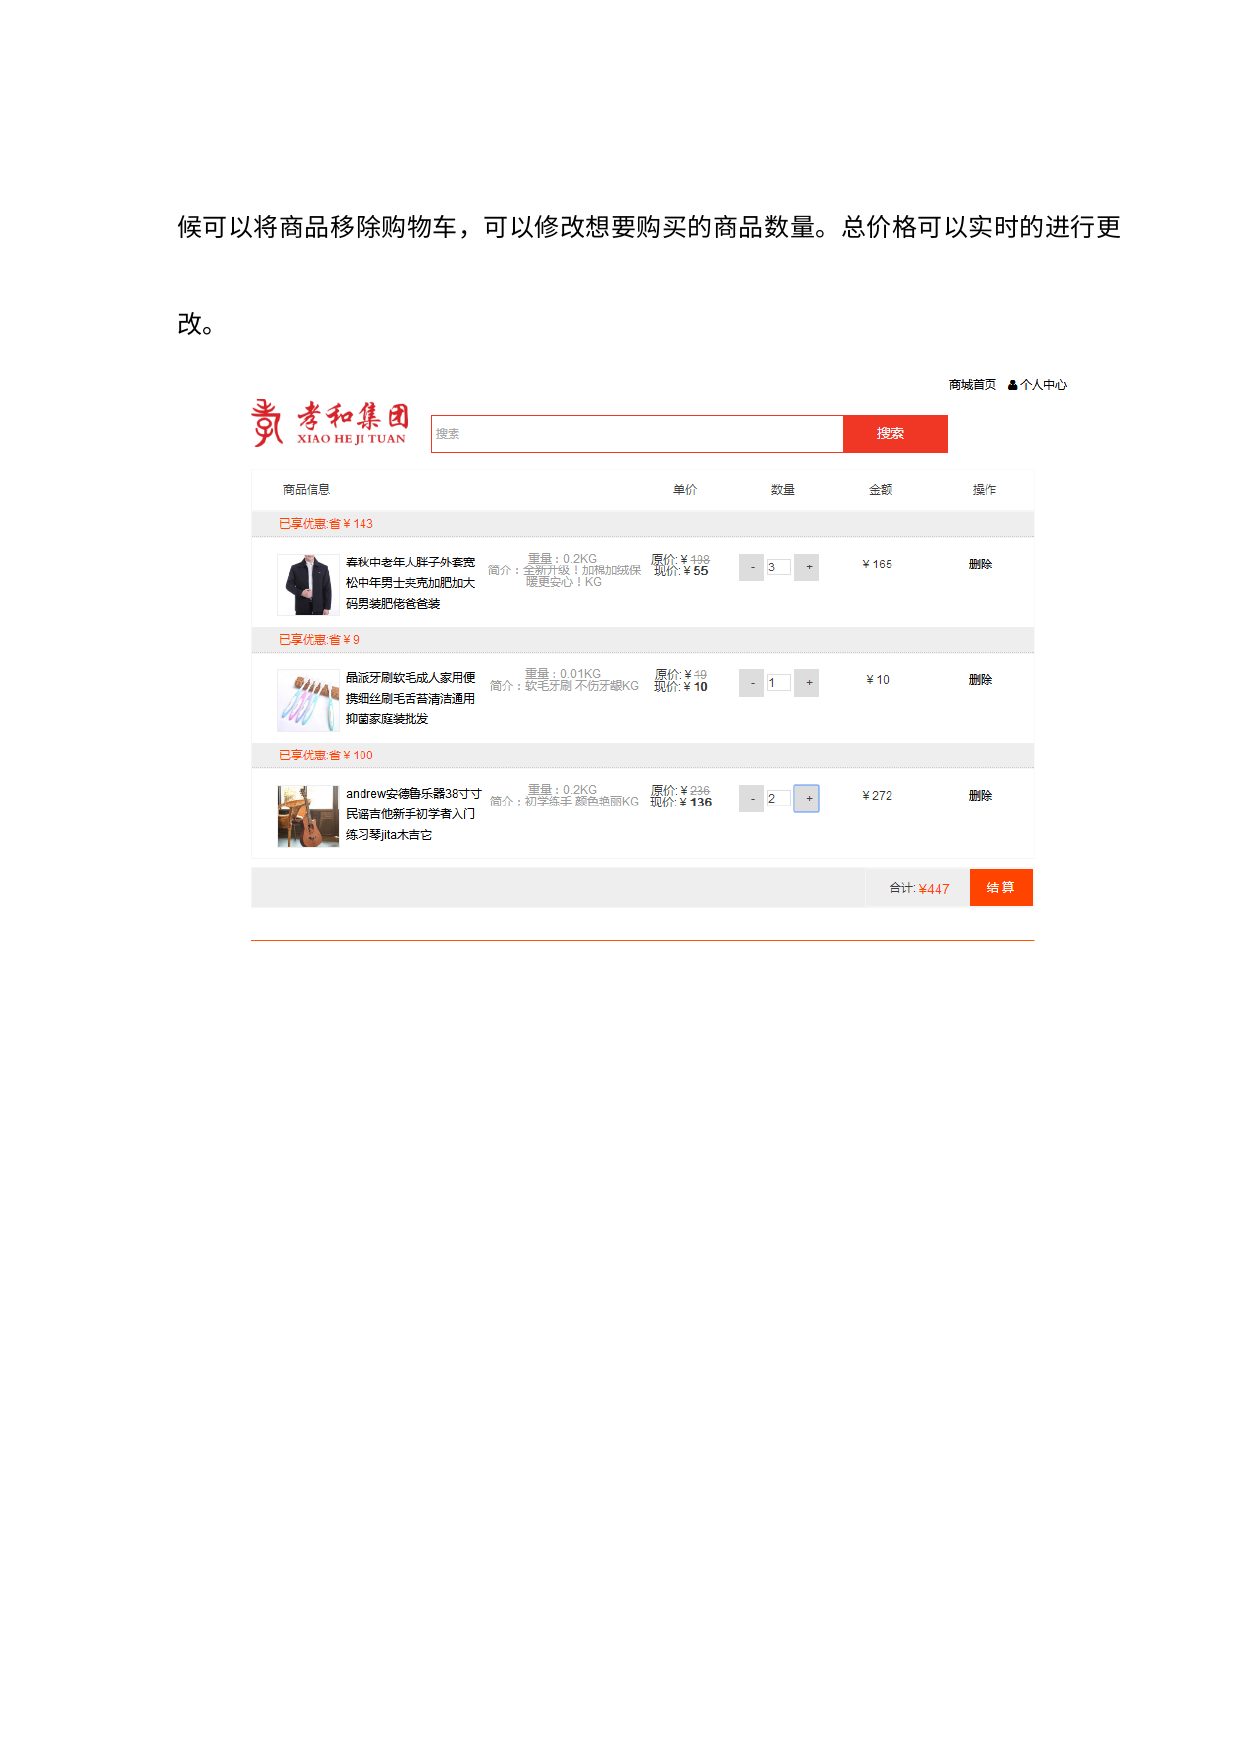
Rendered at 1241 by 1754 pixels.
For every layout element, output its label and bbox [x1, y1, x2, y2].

text [177, 193, 1122, 355]
picture [217, 373, 1083, 950]
